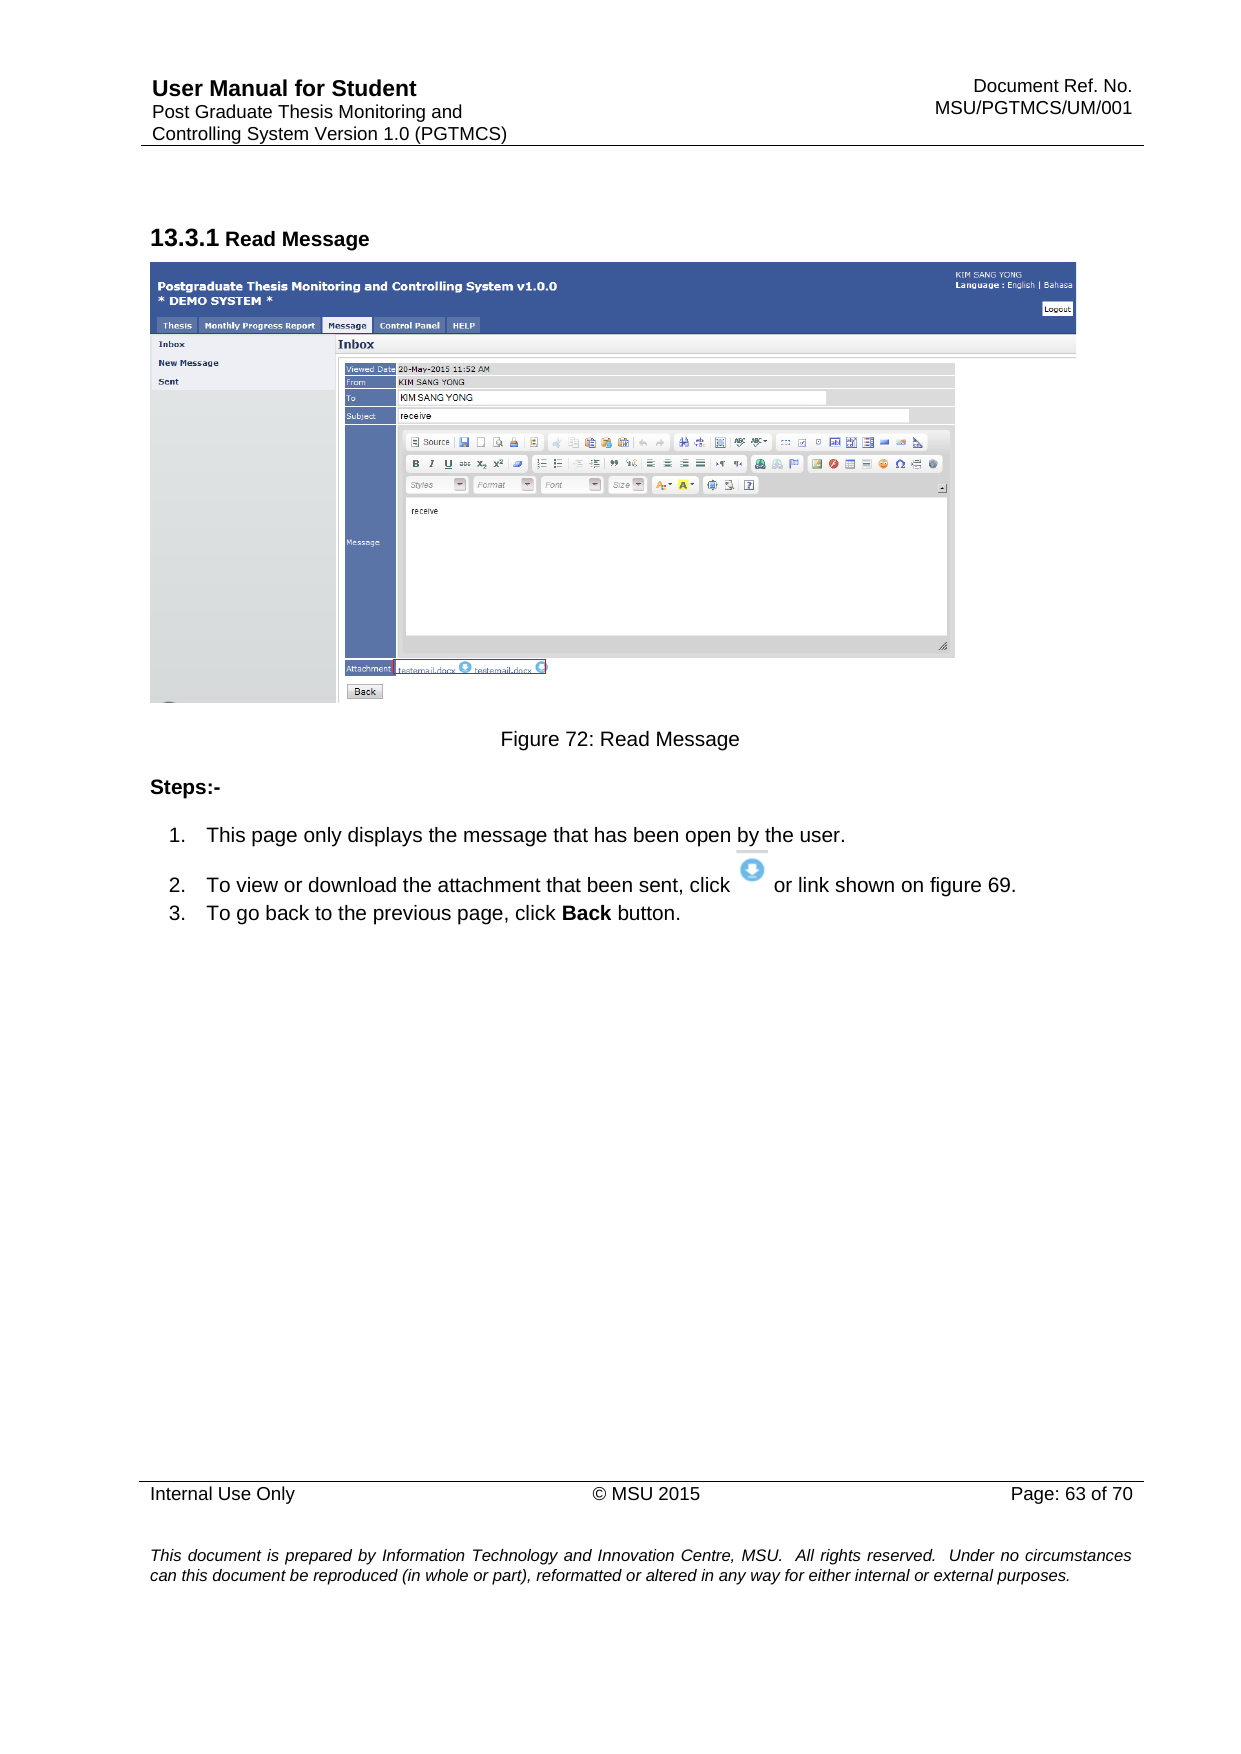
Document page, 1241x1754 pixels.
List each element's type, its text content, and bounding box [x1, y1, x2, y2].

text Figure 72: Read Message [150, 726, 1090, 750]
picture [736, 850, 768, 893]
subtitle Read Message [150, 223, 1090, 252]
list This page only displays the message that has been open by the user. [169, 823, 1090, 847]
text Steps:- [150, 775, 1090, 799]
list To go back to the previous page, click Back button. [169, 900, 1090, 924]
picture [150, 262, 1077, 703]
list To view or download the attachment that been sent, click or link shown on figure 69. [169, 851, 1090, 897]
